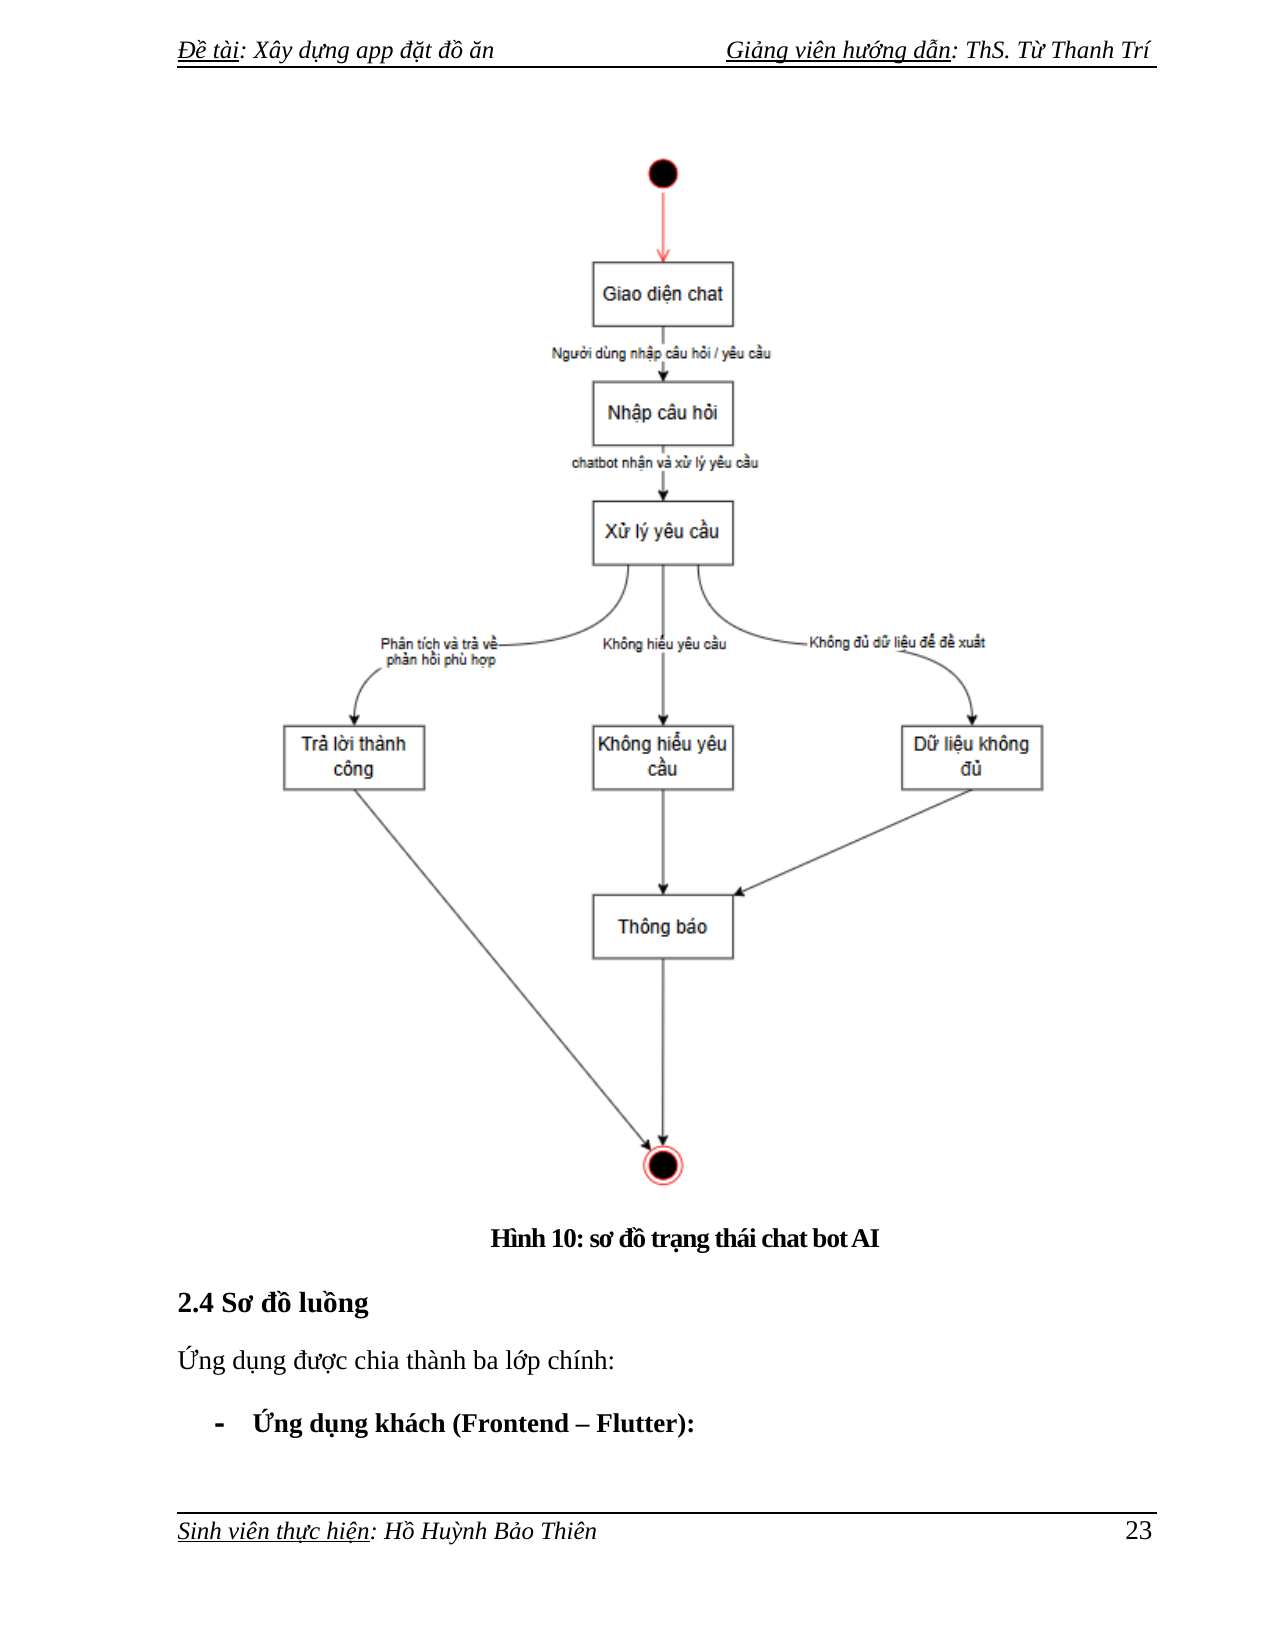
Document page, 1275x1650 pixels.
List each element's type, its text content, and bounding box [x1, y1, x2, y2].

list Ứng dụng khách (Frontend – Flutter): [215, 1408, 1157, 1439]
text Ứng dụng được chia thành ba lớp chính: [177, 1344, 1157, 1375]
picture [238, 118, 1097, 1201]
text 2.4 Sơ đồ luồng [177, 1286, 1157, 1319]
text Hình 10: sơ đồ trạng thái chat bot AI [177, 1222, 1157, 1253]
